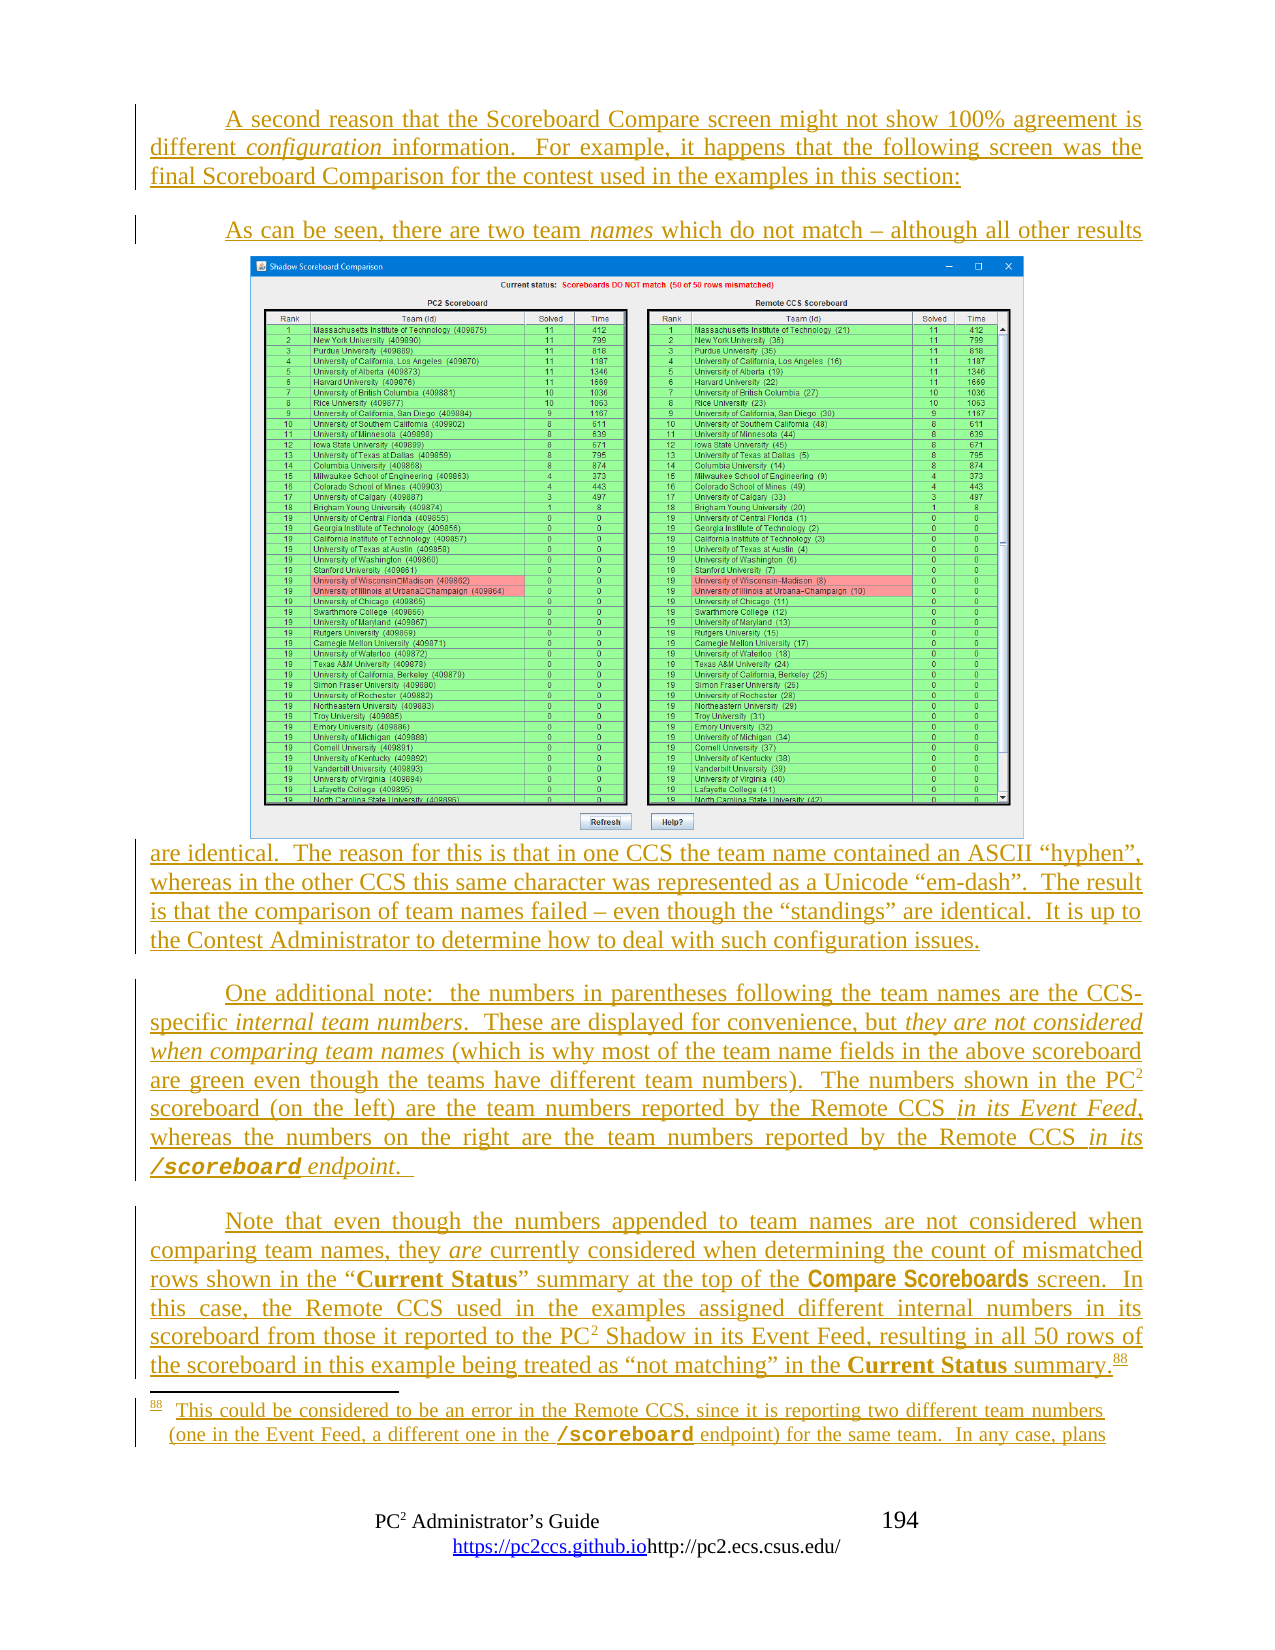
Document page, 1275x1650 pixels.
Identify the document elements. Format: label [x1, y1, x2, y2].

picture [250, 256, 1024, 839]
